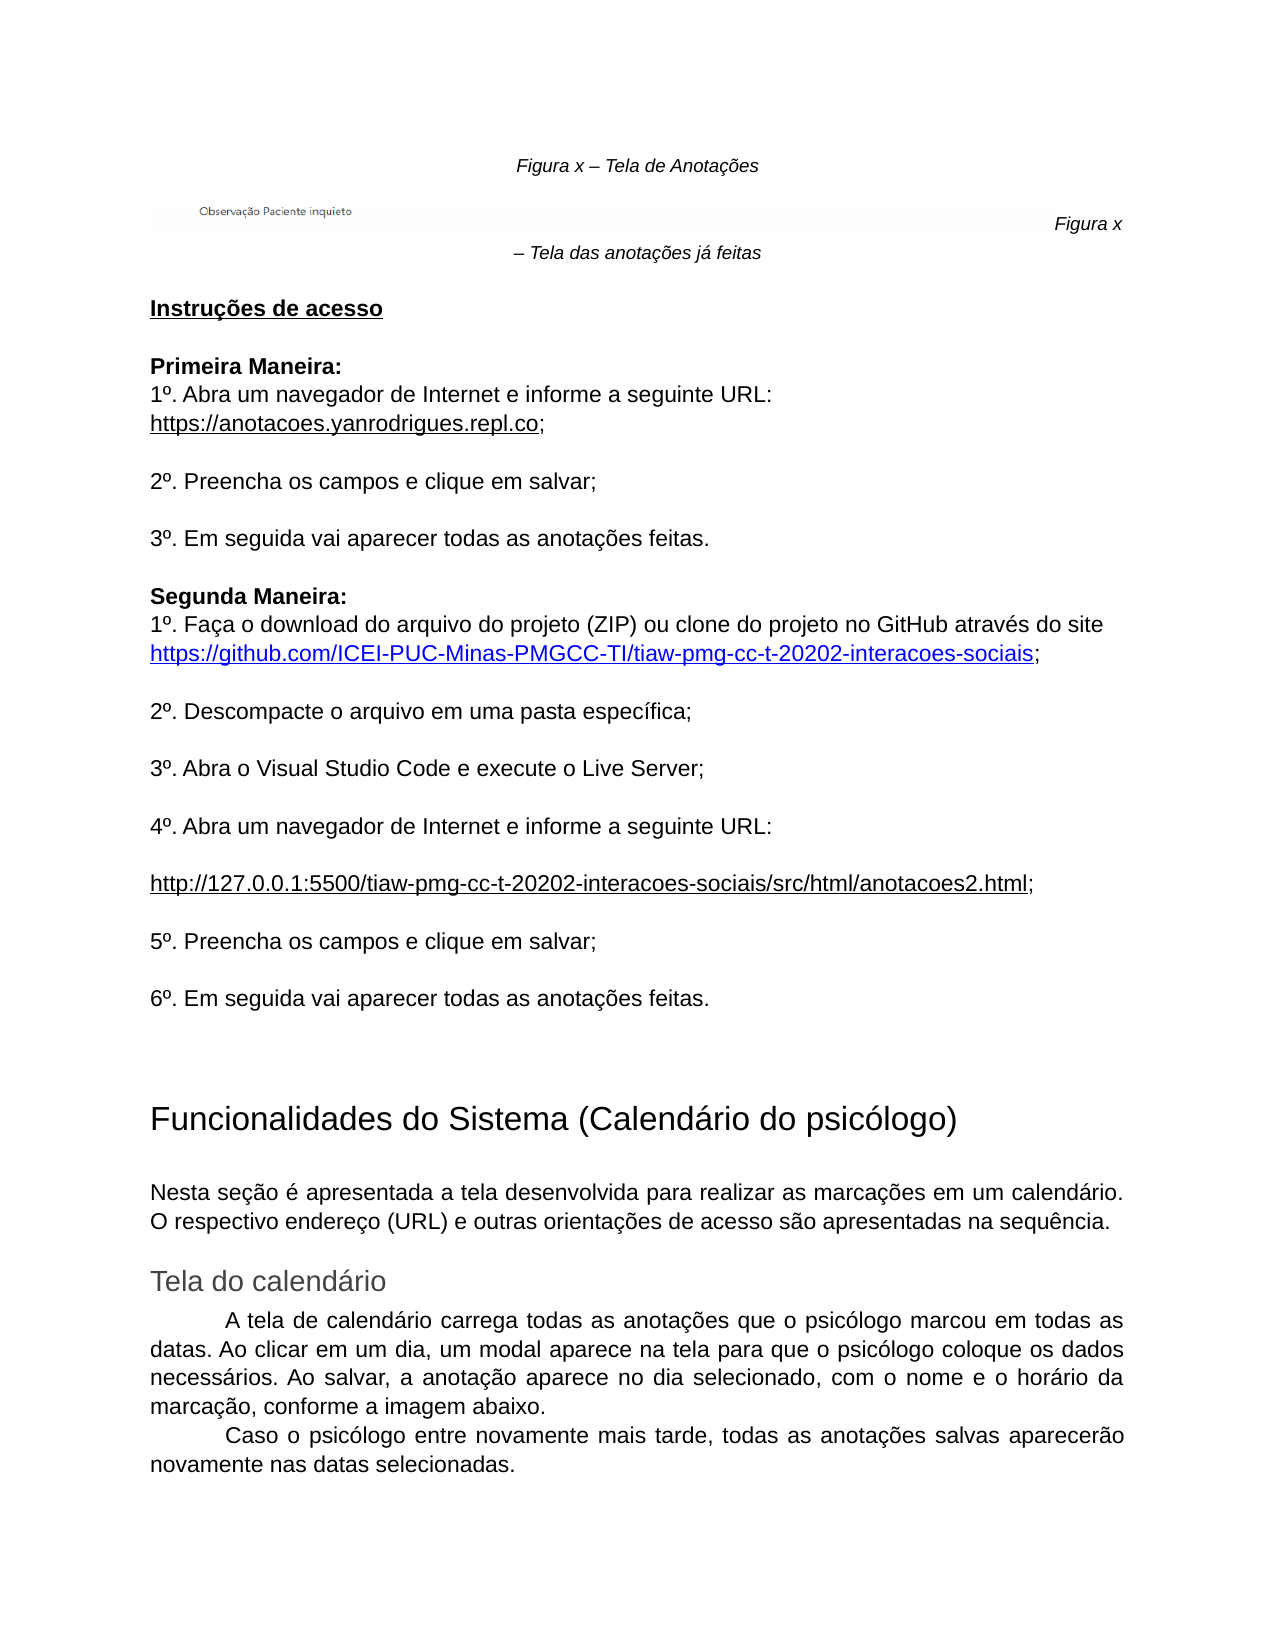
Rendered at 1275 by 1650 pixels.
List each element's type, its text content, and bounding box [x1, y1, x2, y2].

text 1º. Abra um navegador de Internet e informe a seguinte URL: [150, 380, 1125, 409]
text 5º. Preencha os campos e clique em salvar; [150, 926, 1125, 955]
text Funcionalidades do Sistema (Calendário do psicólogo) [150, 1107, 585, 1136]
text https://github.com/ICEI-PUC-Minas-PMGCC-TI/tiaw-pmg-cc-t-20202-interacoes-sociais; [150, 639, 1125, 667]
text 4º. Abra um navegador de Internet e informe a seguinte URL: [150, 811, 1125, 840]
text 3º. Em seguida vai aparecer todas as anotações feitas. [150, 524, 1125, 552]
text http://127.0.0.1:5500/tiaw-pmg-cc-t-20202-interacoes-sociais/src/html/anotacoes2.html; [150, 869, 1125, 897]
text A tela de calendário carrega todas as anotações que o psicólogo marcou em todas as datas. Ao clicar em um dia, um modal aparece na tela para que o psicólogo coloque os dados necessários. Ao salvar, a anotação aparece no dia selecionado, com o nome e o horário da marcação, conforme a imagem abaixo. [150, 1305, 1125, 1420]
text Caso o psicólogo entre novamente mais tarde, todas as anotações salvas aparecerão novamente nas datas selecionadas. [150, 1420, 1125, 1478]
text 1º. Faça o download do arquivo do projeto (ZIP) ou clone do projeto no GitHub através do site [150, 610, 1125, 639]
text 2º. Preencha os campos e clique em salvar; [150, 466, 1125, 495]
text https://anotacoes.yanrodrigues.repl.co; [150, 409, 1125, 437]
text Instruções de acesso [150, 294, 1125, 322]
text Segunda Maneira: [150, 581, 1125, 610]
text Funcionalidades do Sistema (Calendário do psicólogo) [583, 1107, 952, 1136]
text Figura x – Tela de Anotações [150, 150, 1125, 179]
text 2º. Descompacte o arquivo em uma pasta específica; [150, 696, 1125, 725]
text 3º. Abra o Visual Studio Code e execute o Live Server; [150, 754, 1125, 782]
text 6º. Em seguida vai aparecer todas as anotações feitas. [150, 984, 1125, 1012]
text Figura x – Tela das anotações já feitas [150, 207, 1125, 265]
text Tela do calendário [150, 1268, 1125, 1297]
text Nesta seção é apresentada a tela desenvolvida para realizar as marcações em um calendário. O respectivo endereço (URL) e outras orientações de acesso são apresentadas na sequência. [150, 1177, 1125, 1235]
text Funcionalidades do Sistema (Calendário do psicólogo) [950, 1107, 1125, 1136]
text Primeira Maneira: [150, 351, 1125, 380]
